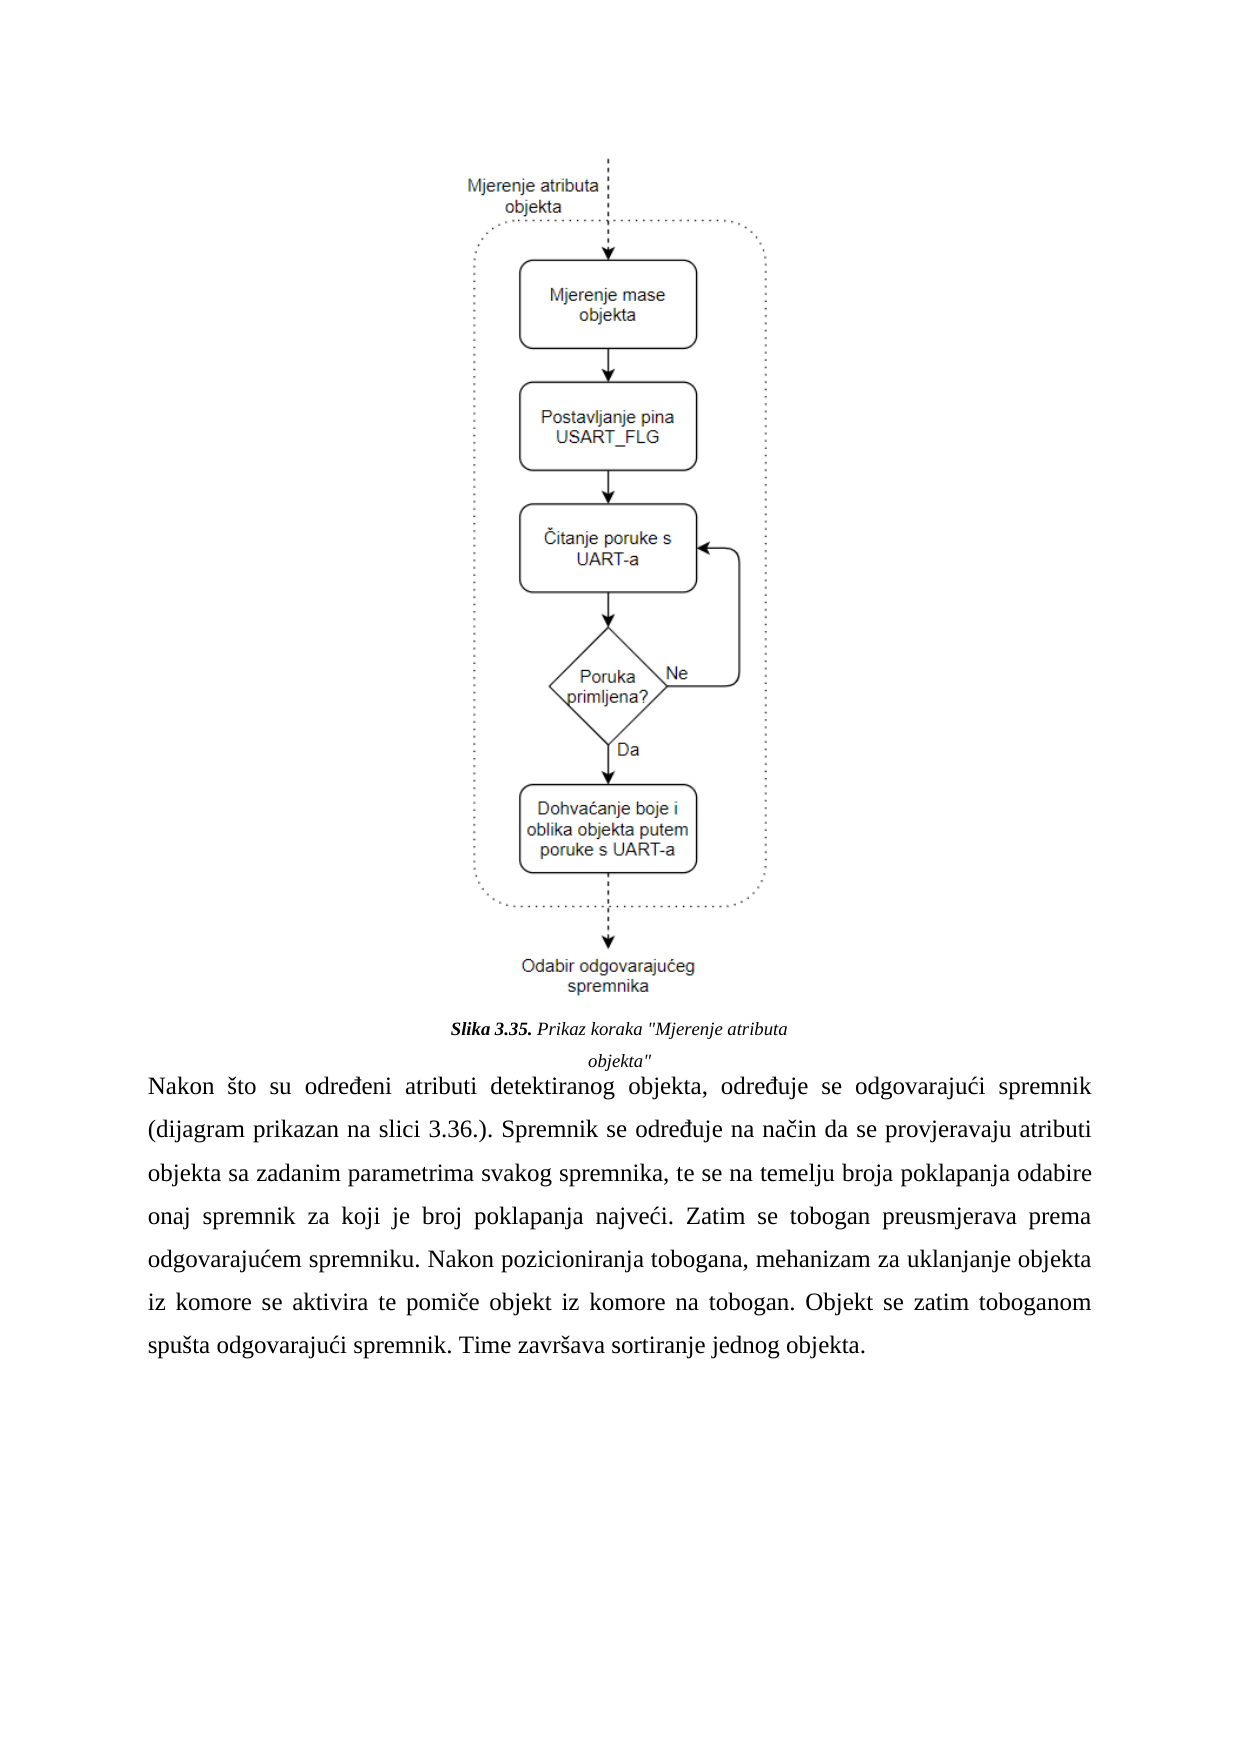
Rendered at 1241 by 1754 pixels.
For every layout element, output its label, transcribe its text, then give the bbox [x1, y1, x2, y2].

picture [451, 147, 789, 999]
